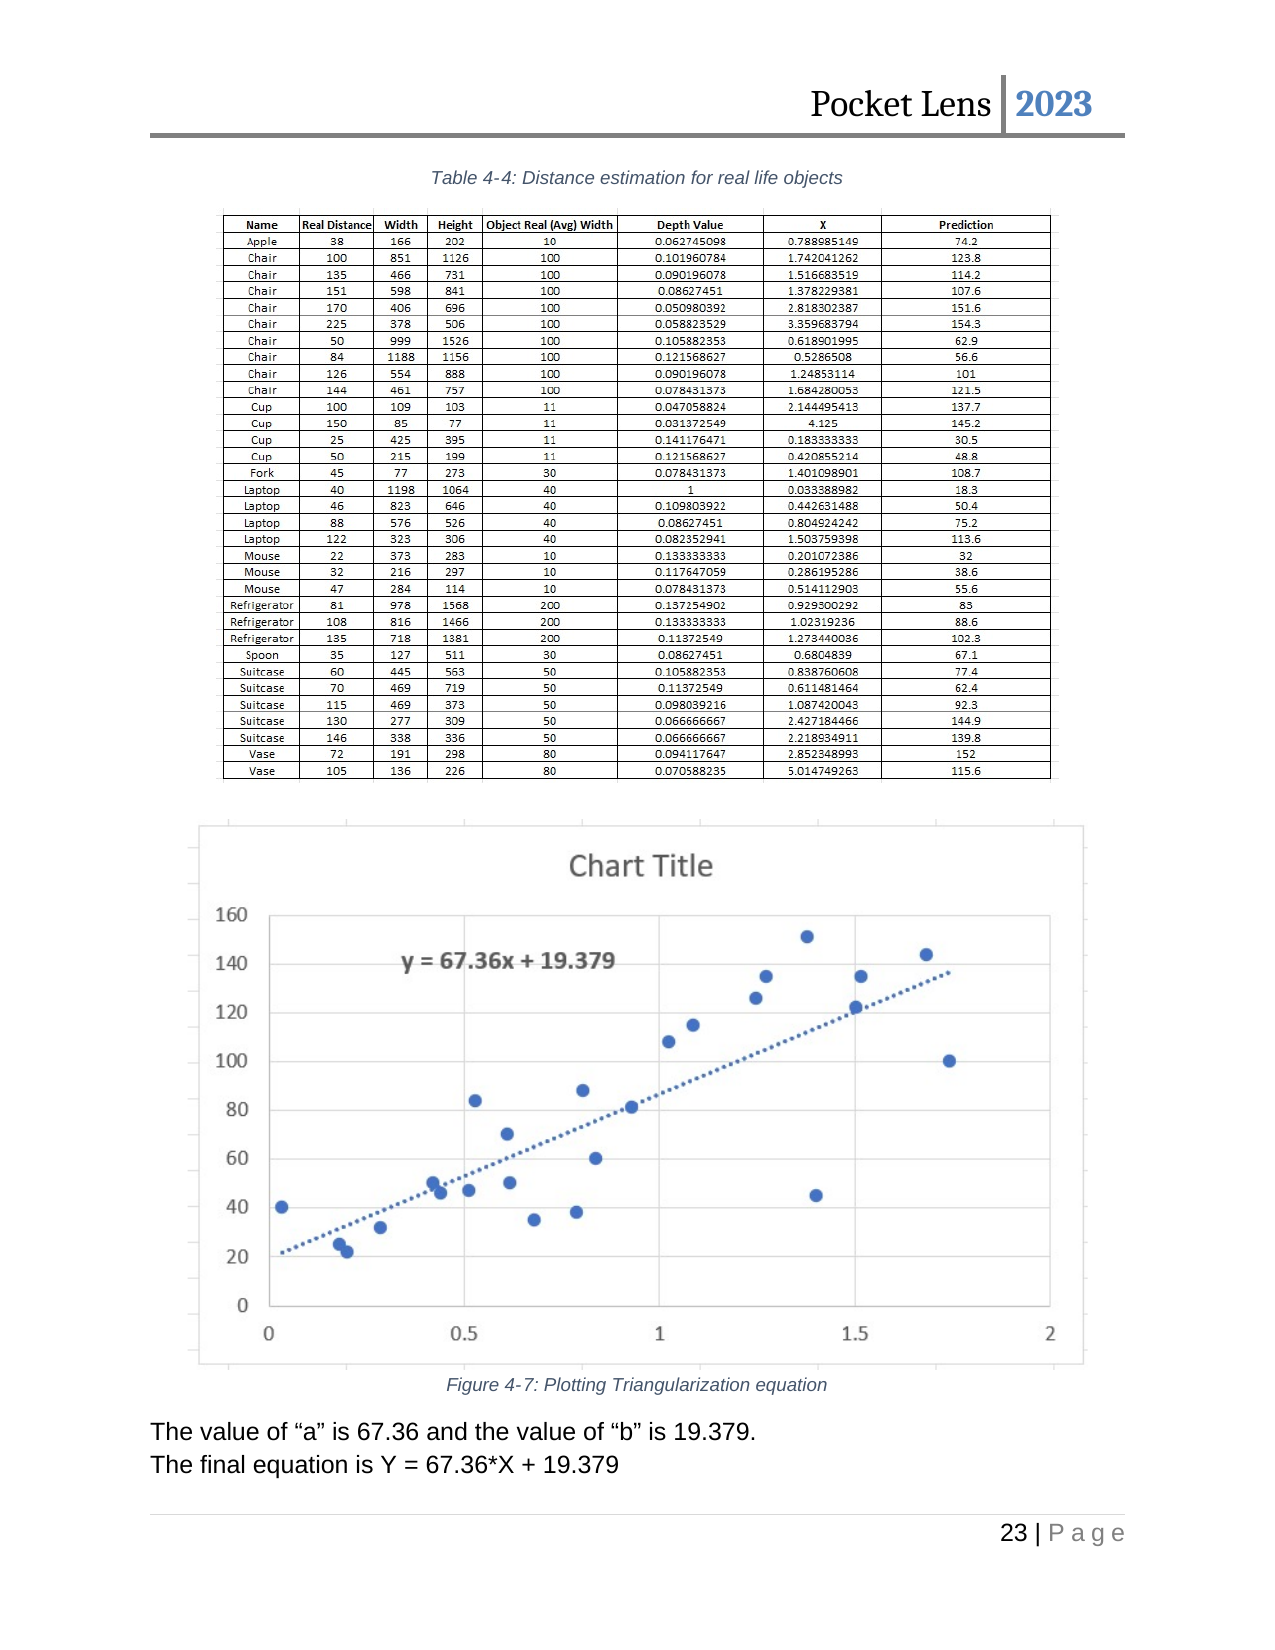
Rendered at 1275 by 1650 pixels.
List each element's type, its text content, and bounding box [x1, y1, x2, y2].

text Table -: Distance estimation for real life objects [150, 167, 1125, 188]
picture [216, 208, 1059, 783]
text Figure -: Plotting Triangularization equation [150, 1374, 1125, 1396]
text The value of “a” is 67.36 and the value of “b” is 19.379. [150, 1417, 1125, 1445]
picture [187, 819, 1088, 1370]
text The final equation is Y = 67.36*X + 19.379 [150, 1450, 1125, 1478]
